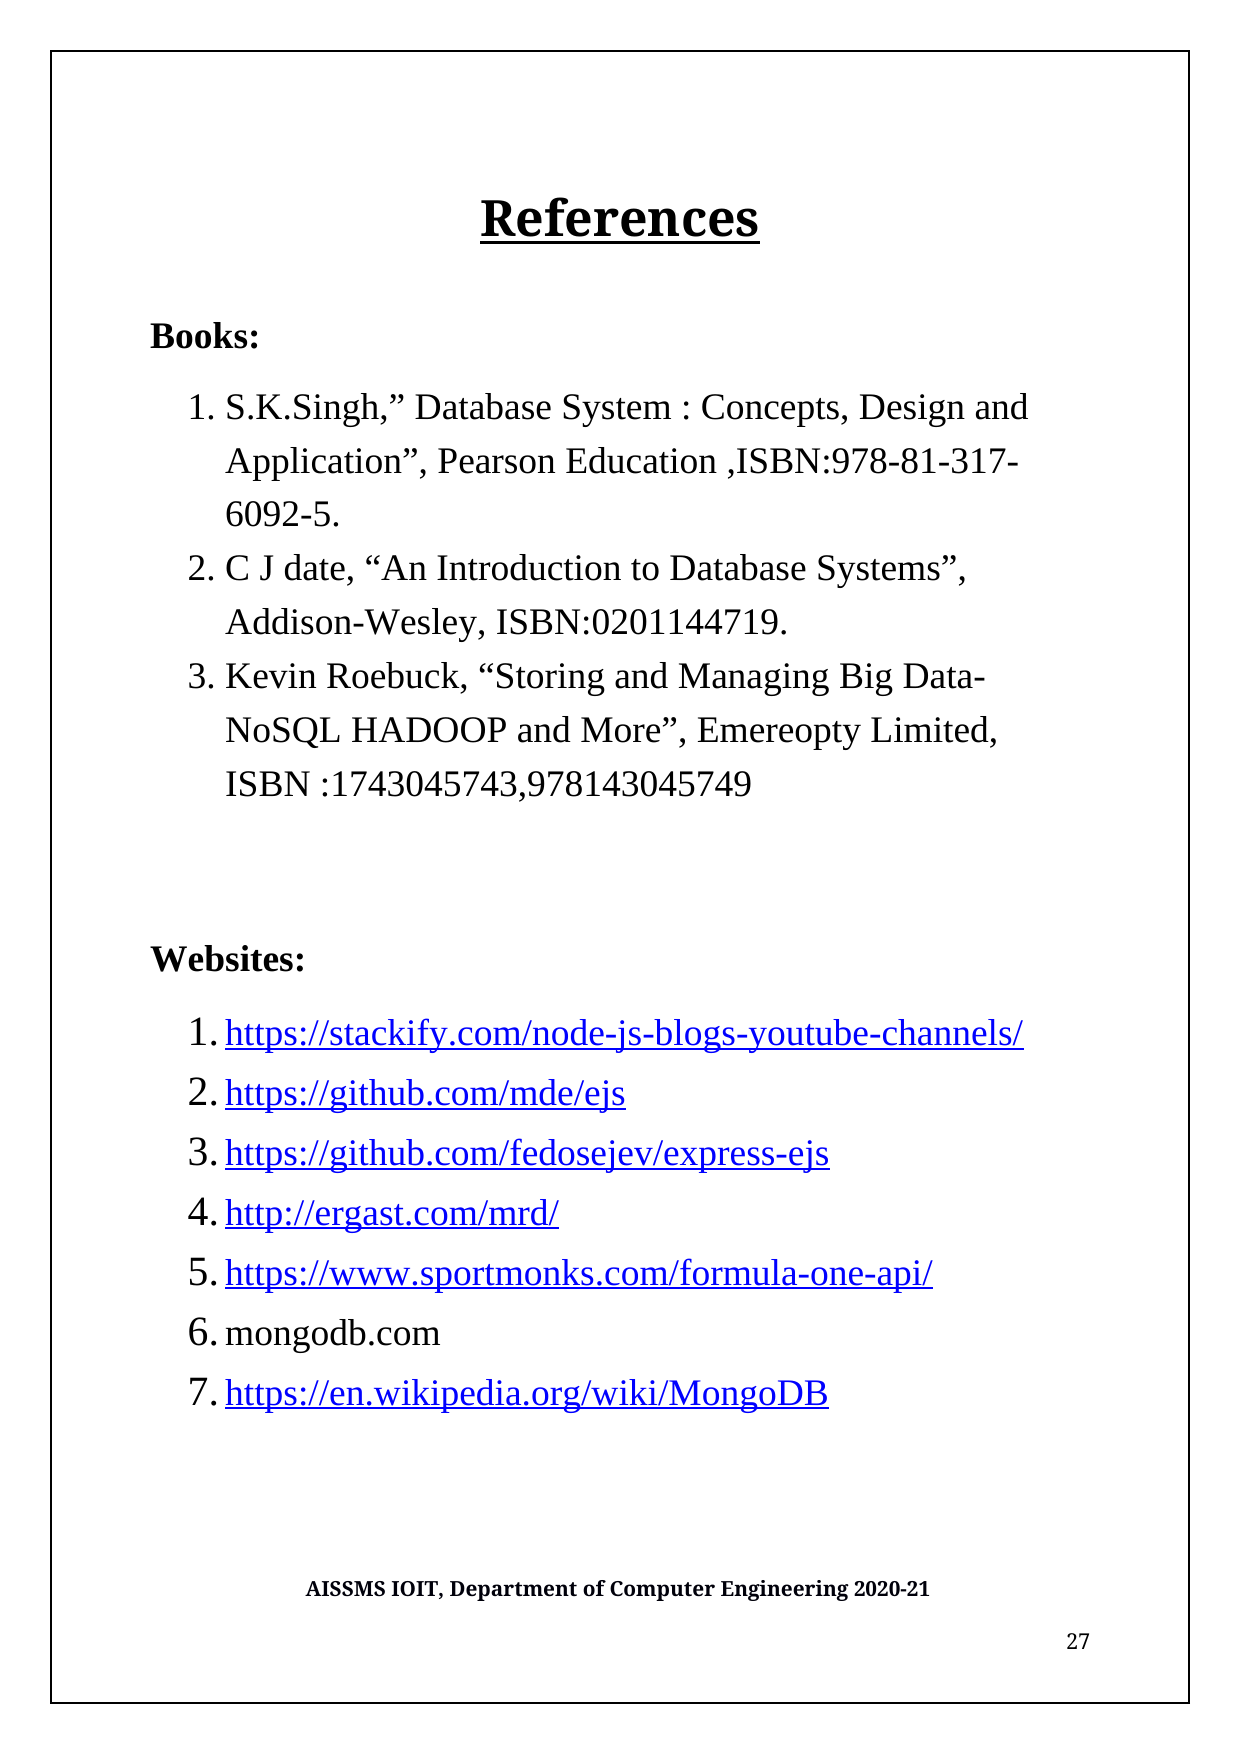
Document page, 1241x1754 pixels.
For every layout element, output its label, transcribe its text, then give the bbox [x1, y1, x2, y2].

list https://github.com/mde/ejs [187, 1066, 1090, 1114]
list Kevin Roebuck, “Storing and Managing Big Data-NoSQL HADOOP and More”, Emereopty Limited, ISBN :1743045743,978143045749 [187, 653, 1090, 841]
list https://stackify.com/node-js-blogs-youtube-channels/ [187, 1007, 1090, 1054]
list http://ergast.com/mrd/ [187, 1186, 1090, 1234]
text Books: [150, 314, 1090, 357]
subtitle References [150, 183, 1090, 251]
list C J date, “An Introduction to Database Systems”, Addison-Wesley, ISBN:0201144719. [187, 546, 1090, 643]
list https://en.wikipedia.org/wiki/MongoDB [187, 1366, 1090, 1414]
list https://github.com/fedosejev/express-ejs [187, 1126, 1090, 1174]
list https://www.sportmonks.com/formula-one-api/ [187, 1246, 1090, 1294]
list S.K.Singh,” Database System : Concepts, Design and Application”, Pearson Education ,ISBN:978-81-317-6092-5. [187, 384, 1090, 535]
list mongodb.com [187, 1306, 1090, 1354]
text Websites: [150, 936, 1090, 979]
